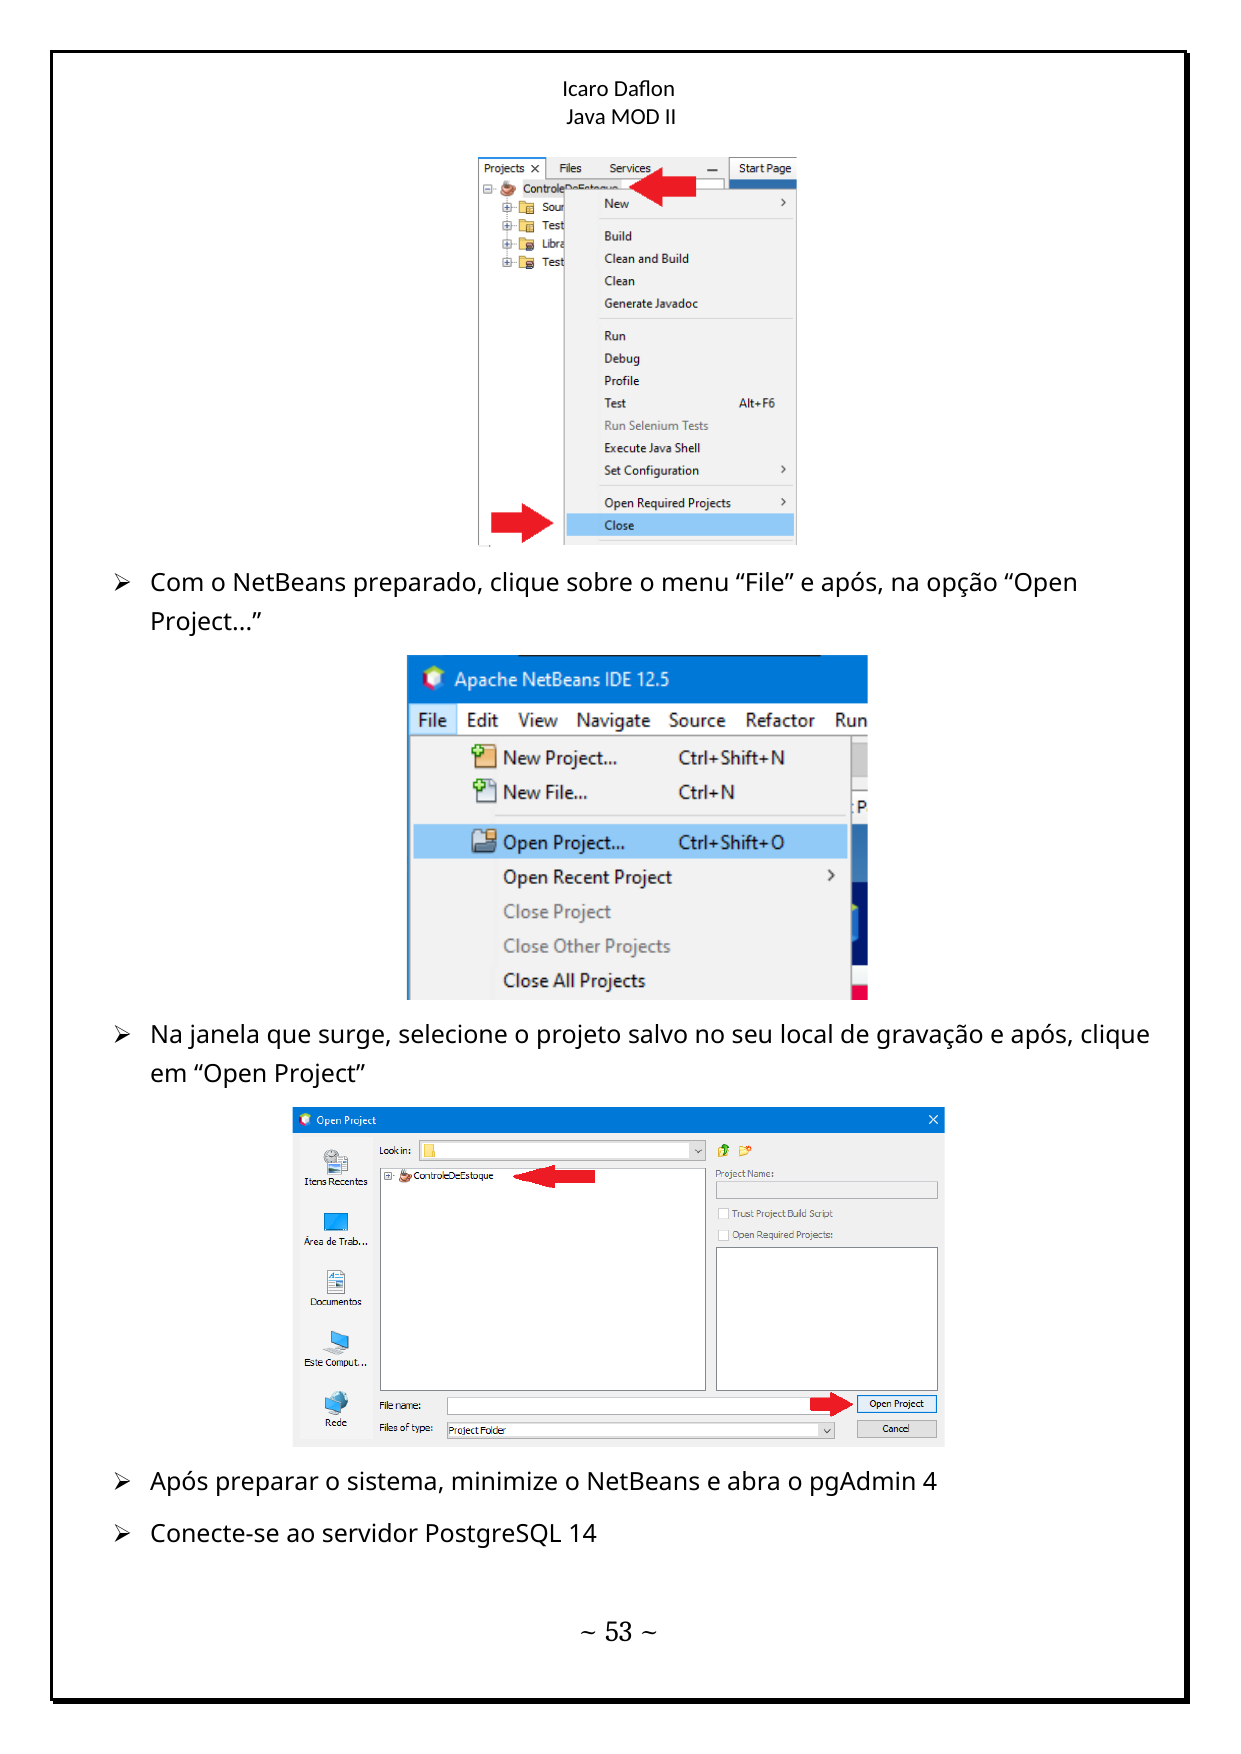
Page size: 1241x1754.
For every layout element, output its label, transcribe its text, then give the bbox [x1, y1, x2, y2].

picture [292, 1107, 945, 1447]
picture [477, 157, 797, 547]
picture [406, 655, 868, 1000]
text Com o NetBeans preparado, clique sobre o menu “File” e após, na opção “Open Project...” [112, 564, 1162, 638]
text Após preparar o sistema, minimize o NetBeans e abra o pgAdmin 4 [112, 1464, 1162, 1498]
text Na janela que surge, selecione o projeto salvo no seu local de gravação e após, clique em “Open Project” [112, 1017, 1162, 1090]
text Conecte-se ao servidor PostgreSQL 14 [112, 1515, 1162, 1549]
